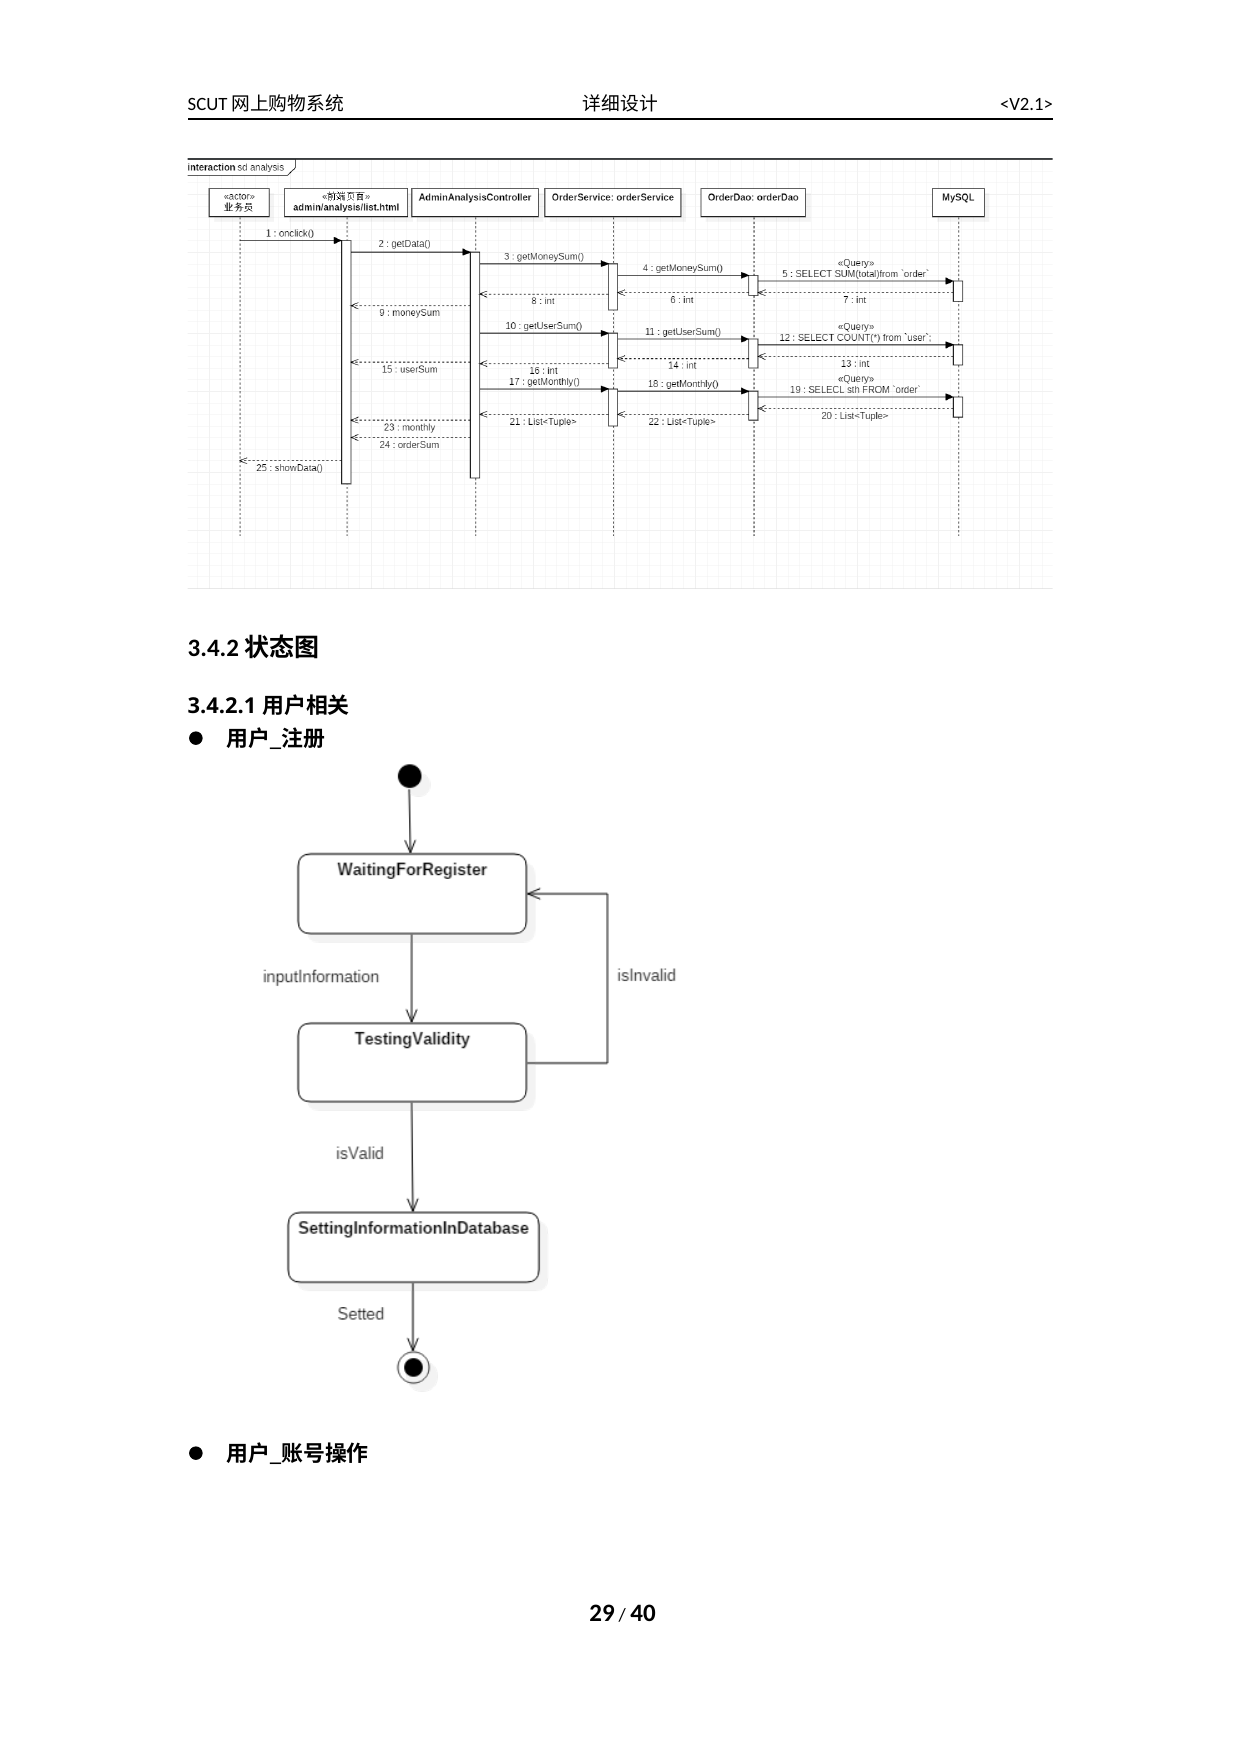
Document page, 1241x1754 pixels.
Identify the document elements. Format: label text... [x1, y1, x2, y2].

subtitle 3.4.2.1 用户相关 [187, 688, 1053, 720]
picture [226, 752, 725, 1433]
list 用户_注册 [187, 720, 1053, 753]
list 用户_账号操作 [187, 1435, 1053, 1468]
subtitle 3.4.2 状态图 [187, 613, 1053, 678]
picture [187, 158, 1053, 589]
